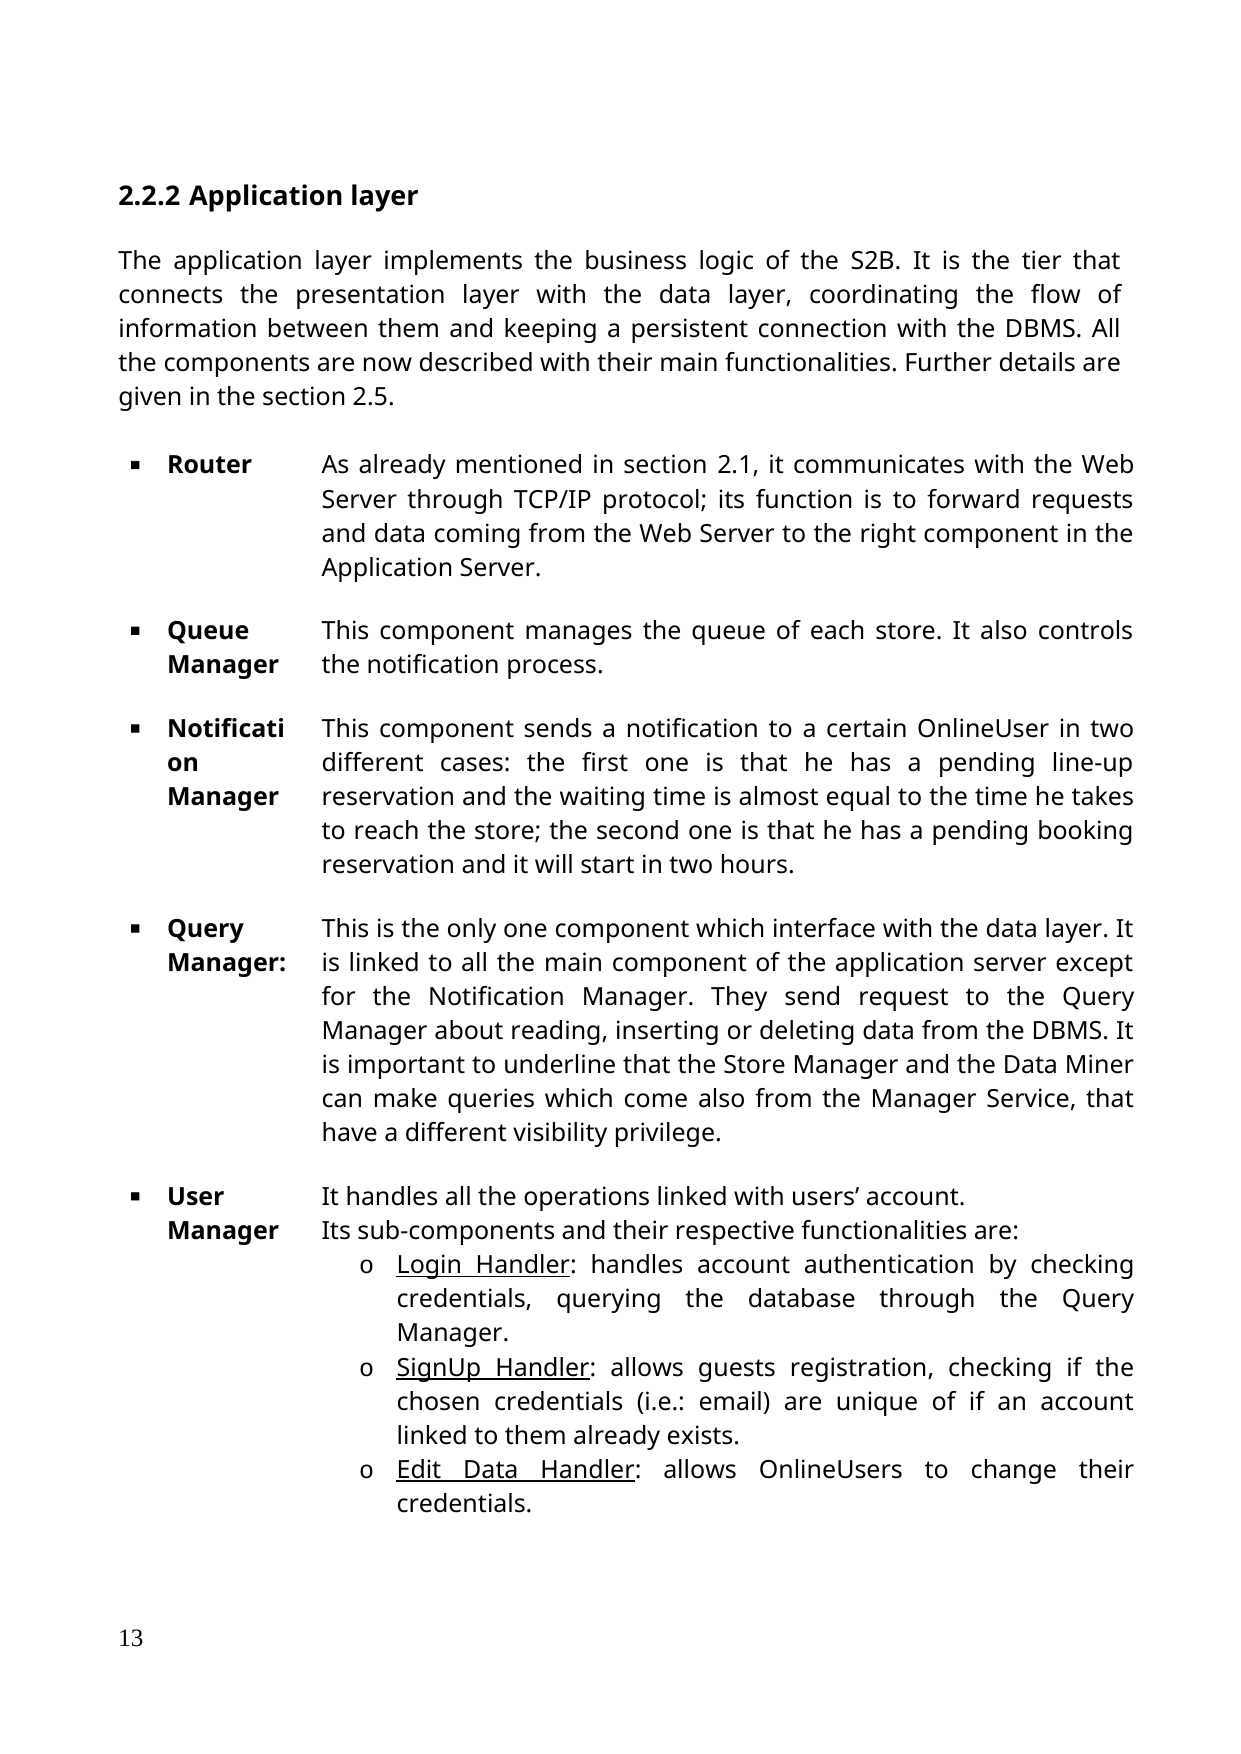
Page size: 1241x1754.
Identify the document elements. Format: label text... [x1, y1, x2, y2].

table_cell This component sends a notification to a certain OnlineUser in two different cases: the first one is that he has a pending line-up reservation and the waiting time is almost equal to the time he takes to reach the store; the second one is that he has a pending booking reservation and it will start in two hours. [310, 711, 1146, 911]
table_cell This is the only one component which interface with the data layer. It is linked to all the main component of the application server except for the Notification Manager. They send request to the Query Manager about reading, inserting or deleting data from the DBMS. It is important to underline that the Store Manager and the Data Miner can make queries which come also from the Manager Service, that have a different visibility privilege. [310, 911, 1146, 1179]
table_cell User Manager [118, 1179, 310, 1549]
table_cell Notification Manager [118, 711, 310, 911]
table_cell Queue Manager [118, 613, 310, 711]
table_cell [310, 1179, 1146, 1549]
table_header Router [118, 447, 310, 613]
table_header As already mentioned in section 2.1, it communicates with the Web Server through TCP/IP protocol; its function is to forward requests and data coming from the Web Server to the right component in the Application Server. [310, 447, 1146, 613]
table_cell This component manages the queue of each store. It also controls the notification process. [310, 613, 1146, 711]
text The application layer implements the business logic of the S2B. It is the tier that connects the presentation layer with the data layer, coordinating the flow of information between them and keeping a persistent connection with the DBMS. All the components are now described with their main functionalities. Further details are given in the section 2.5. [118, 243, 1122, 413]
table_cell Query Manager: [118, 911, 310, 1179]
list Application layer [118, 177, 1122, 214]
